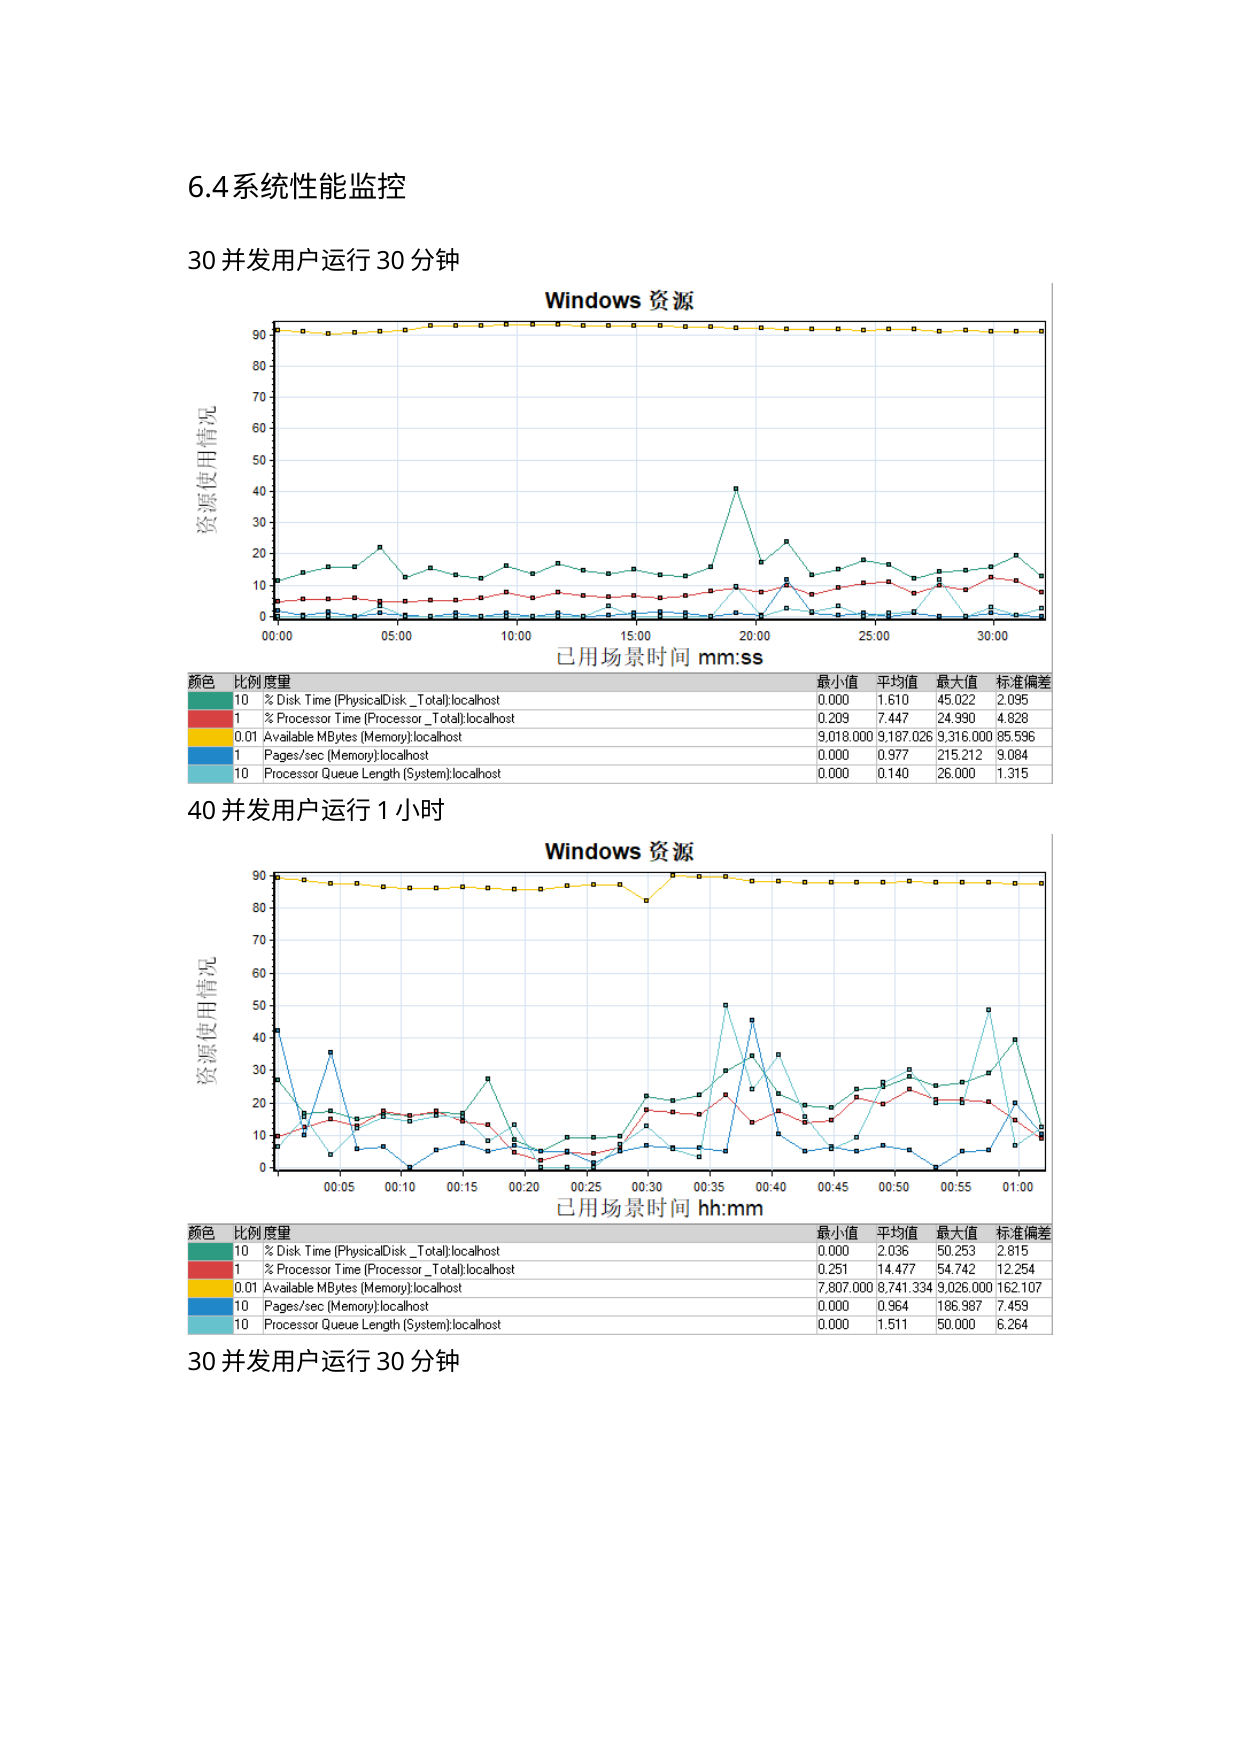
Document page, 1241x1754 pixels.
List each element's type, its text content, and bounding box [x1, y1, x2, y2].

text 40并发用户运行1小时 [187, 791, 1053, 827]
picture [187, 834, 1053, 1335]
picture [187, 283, 1053, 784]
text 30并发用户运行30分钟 [187, 1341, 1053, 1377]
subtitle 系统性能监控 [187, 164, 1053, 206]
text 30并发用户运行30分钟 [187, 240, 1053, 276]
